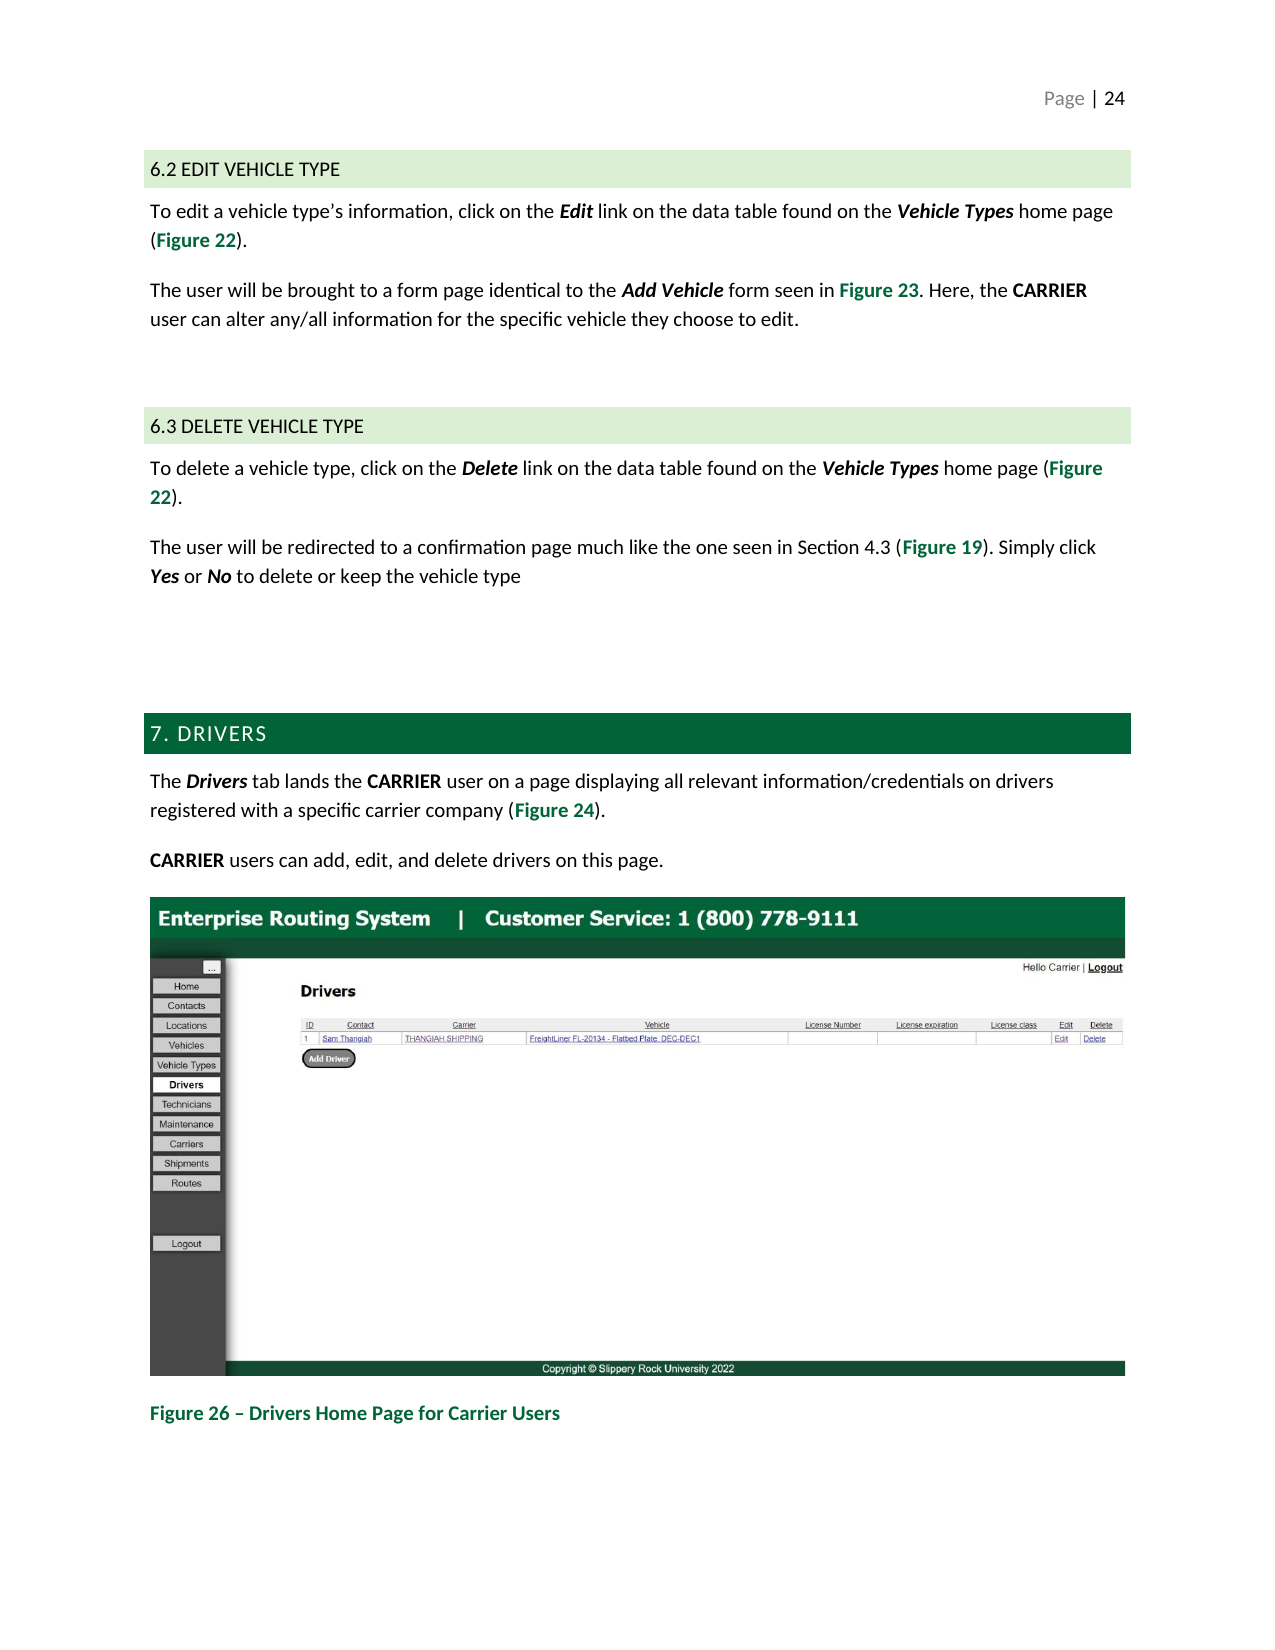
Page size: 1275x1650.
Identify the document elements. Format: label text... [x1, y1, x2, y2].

text The user will be brought to a form page identical to the Add Vehicle form seen in Figure 23. Here, the CARRIER user can alter any/all information for the specific vehicle they choose to edit. [150, 277, 1125, 332]
text To edit a vehicle type’s information, click on the Edit link on the data table found on the Vehicle Types home page (Figure 22). [150, 198, 1125, 253]
text CARRIER users can add, edit, and delete drivers on this page. [150, 848, 1125, 873]
subtitle 7. Drivers [150, 720, 1125, 748]
picture [150, 897, 1125, 1376]
text To delete a vehicle type, click on the Delete link on the data table found on the Vehicle Types home page (Figure 22). [150, 455, 1125, 509]
text 6.2 EDIT VEHICLE TYPE [150, 156, 1125, 182]
text Figure 26 – Drivers Home Page for Carrier Users [150, 1401, 1125, 1426]
text The user will be redirected to a confirmation page much like the one seen in Section 4.3 (Figure 19). Simply click Yes or No to delete or keep the vehicle type [150, 534, 1125, 589]
text 6.3 DELETE VEHICLE TYPE [150, 413, 1125, 438]
text The Drivers tab lands the CARRIER user on a page displaying all relevant information/credentials on drivers registered with a specific carrier company (Figure 24). [150, 768, 1125, 823]
